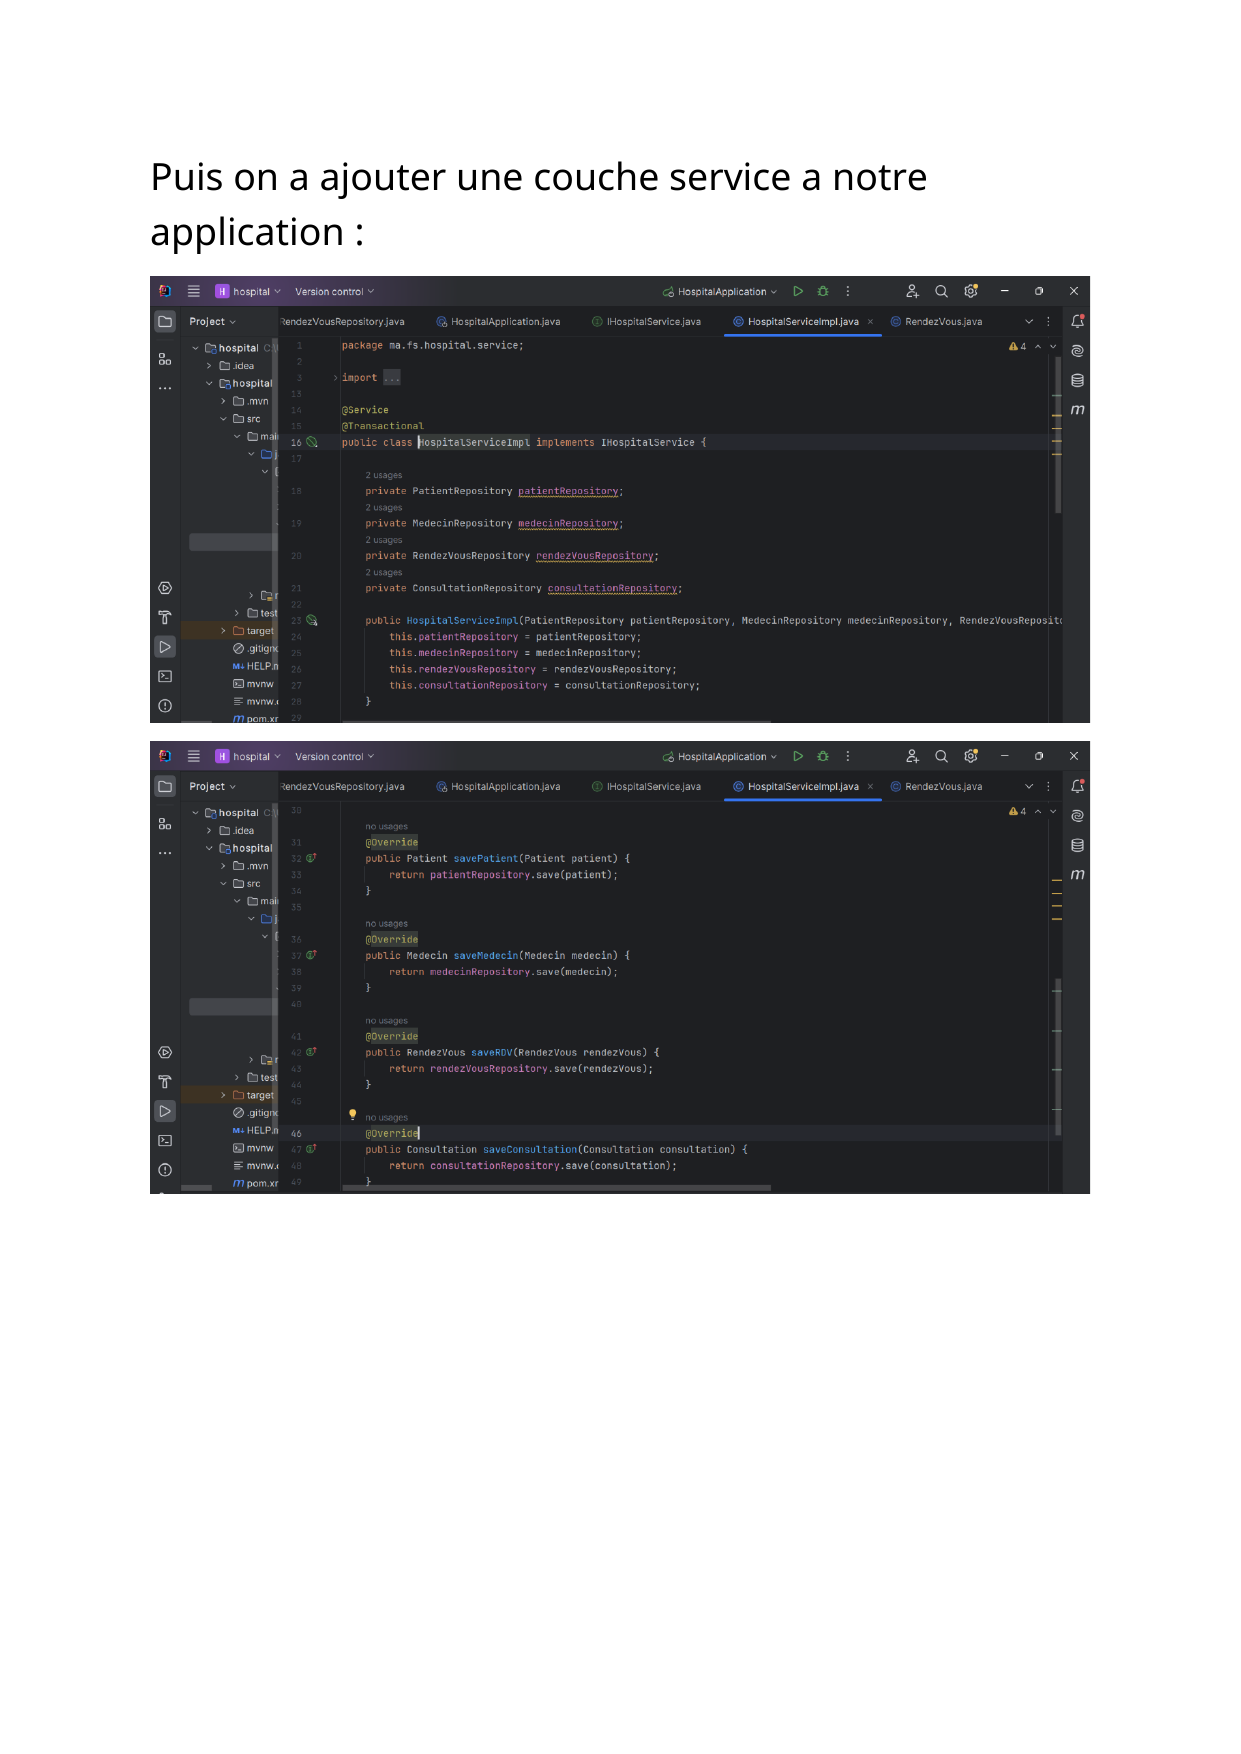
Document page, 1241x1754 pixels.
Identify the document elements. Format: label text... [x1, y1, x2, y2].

picture [150, 741, 1091, 1194]
picture [150, 276, 1091, 723]
text Puis on a ajouter une couche service a notre application : [150, 150, 1090, 256]
